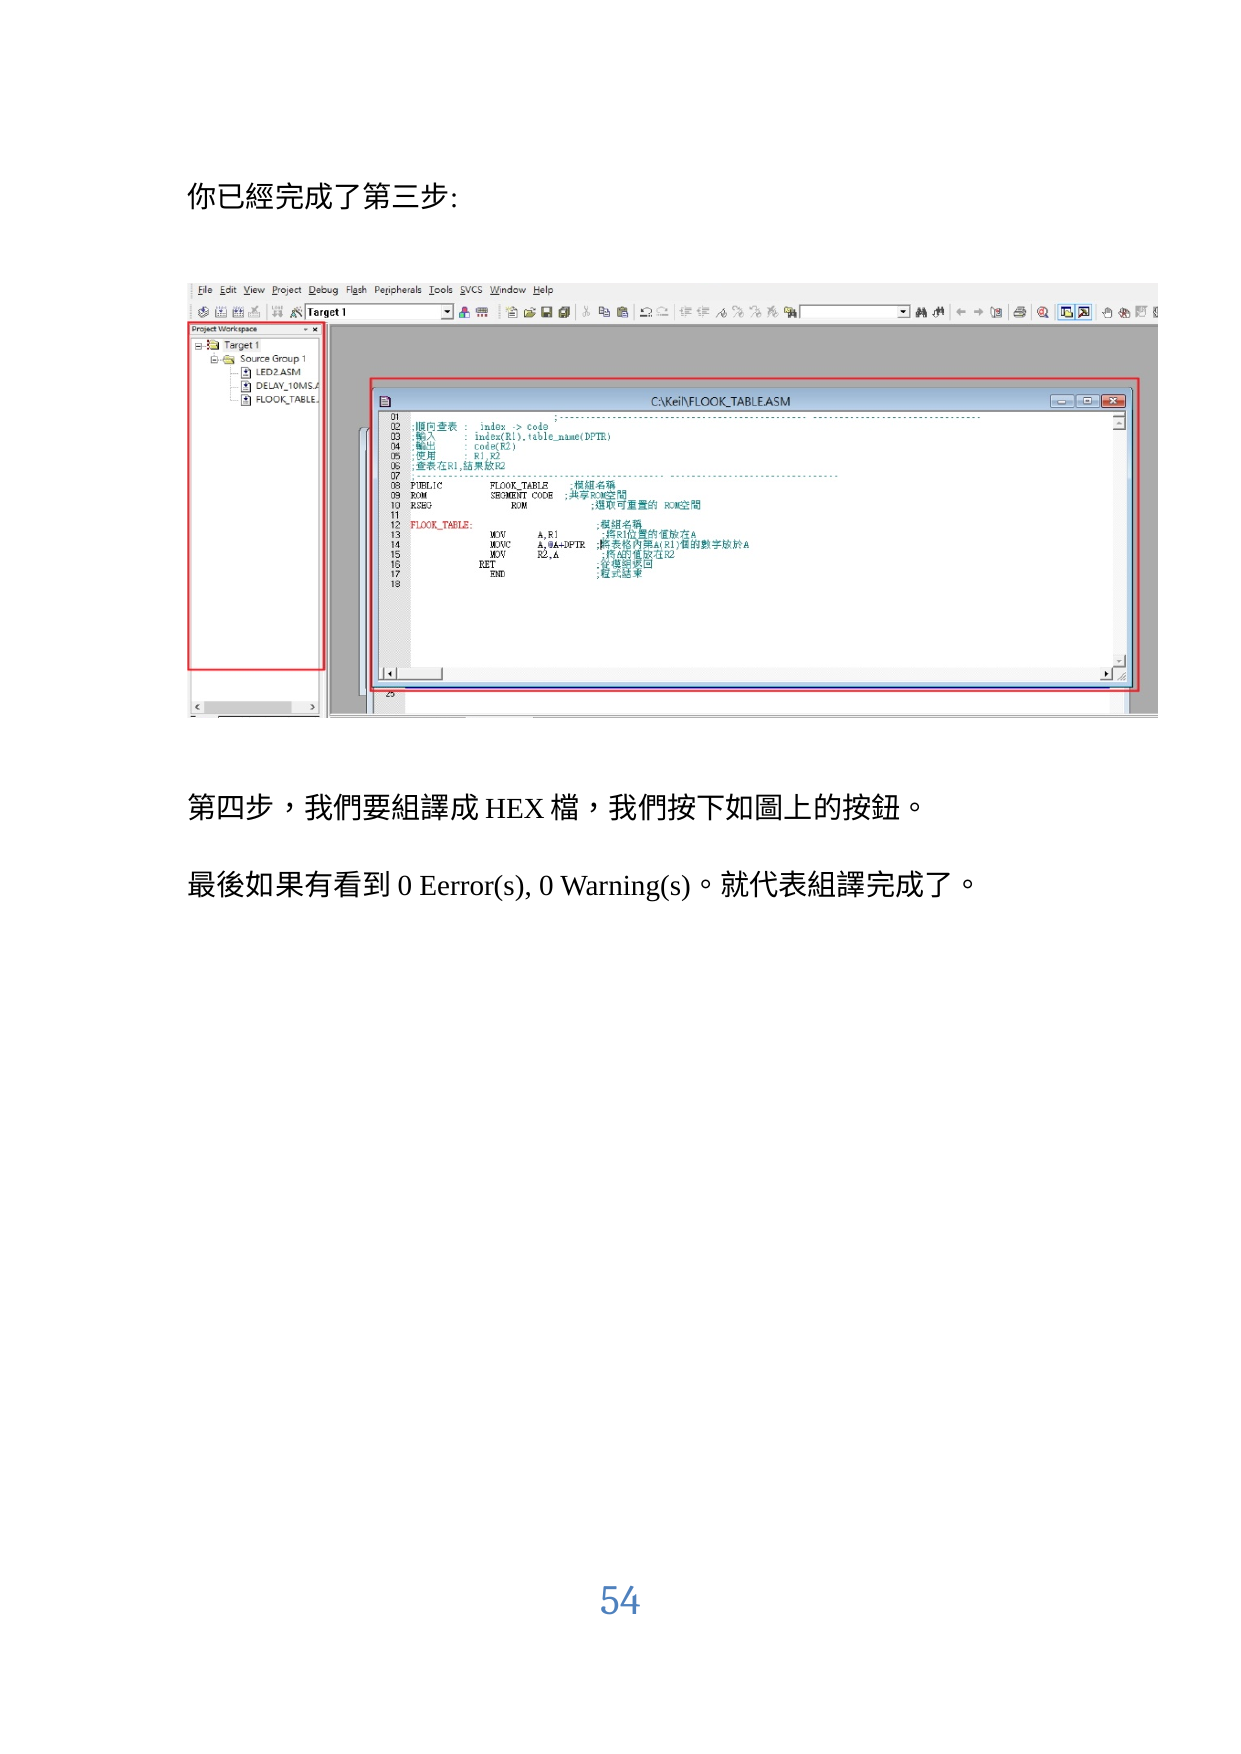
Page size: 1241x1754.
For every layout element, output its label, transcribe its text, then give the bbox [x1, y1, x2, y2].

text 第四步，我們要組譯成HEX檔，我們按下如圖上的按鈕。 [187, 768, 1053, 844]
picture [187, 283, 1158, 718]
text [187, 156, 1053, 233]
text 最後如果有看到0 Eerror(s), 0 Warning(s)。就代表組譯完成了。 [187, 844, 1053, 921]
